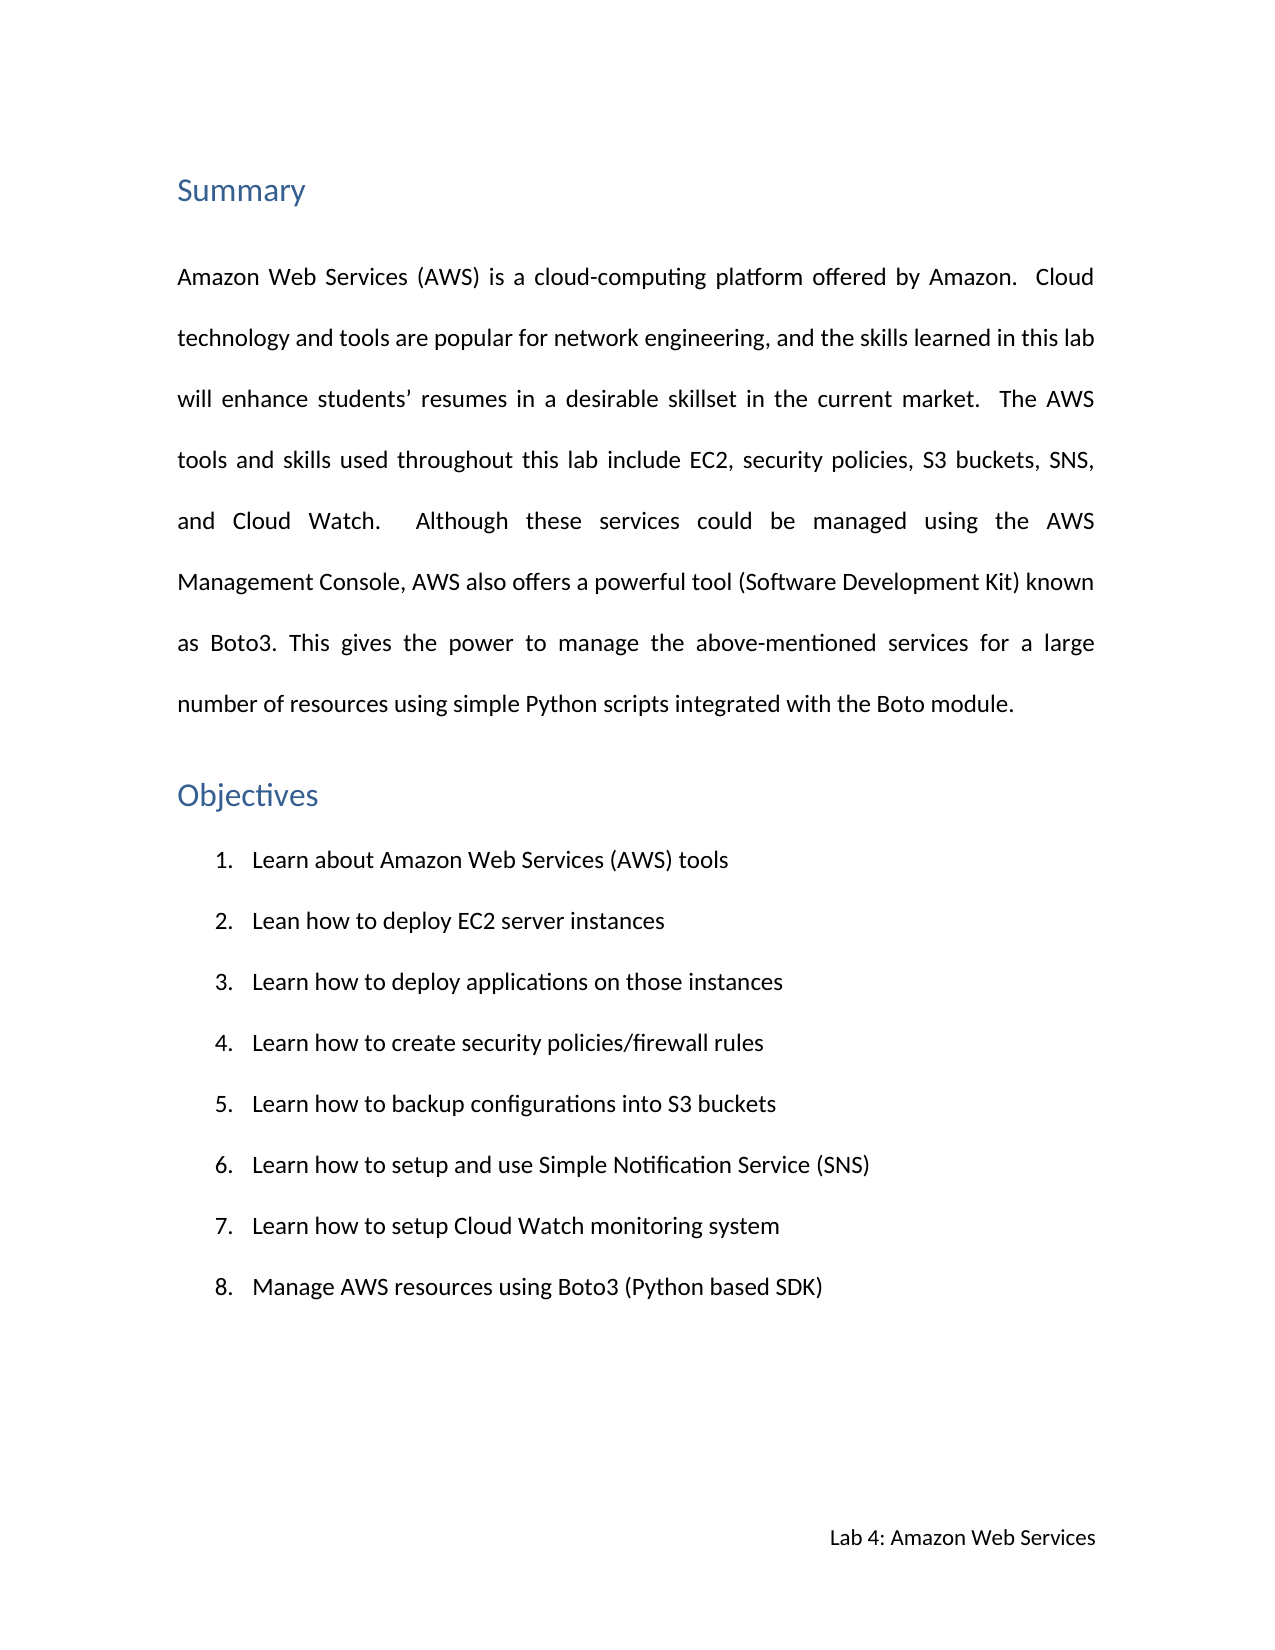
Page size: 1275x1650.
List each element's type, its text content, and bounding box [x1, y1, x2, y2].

list Learn how to setup and use Simple Notification Service (SNS) [214, 1149, 1096, 1180]
list Lean how to deploy EC2 server instances [214, 905, 1096, 936]
list Manage AWS resources using Boto3 (Python based SDK) [214, 1271, 1096, 1302]
subtitle Summary [177, 169, 1096, 209]
list Learn how to deploy applications on those instances [214, 966, 1096, 997]
text Amazon Web Services (AWS) is a cloud-computing platform offered by Amazon. Cloud technology and tools are popular for network engineering, and the skills learned in this lab will enhance students’ resumes in a desirable skillset in the current market. The AWS tools and skills used throughout this lab include EC2, security policies, S3 buckets, SNS, and Cloud Watch. Although these services could be managed using the AWS Management Console, AWS also offers a powerful tool (Software Development Kit) known as Boto3. This gives the power to manage the above-mentioned services for a large number of resources using simple Python scripts integrated with the Boto module. [177, 261, 1096, 719]
list Learn how to create security policies/firewall rules [214, 1027, 1096, 1058]
list Learn about Amazon Web Services (AWS) tools [214, 844, 1096, 874]
list Learn how to setup Cloud Watch monitoring system [214, 1210, 1096, 1241]
list Learn how to backup configurations into S3 buckets [214, 1088, 1096, 1119]
subtitle Objectives [177, 774, 1096, 815]
